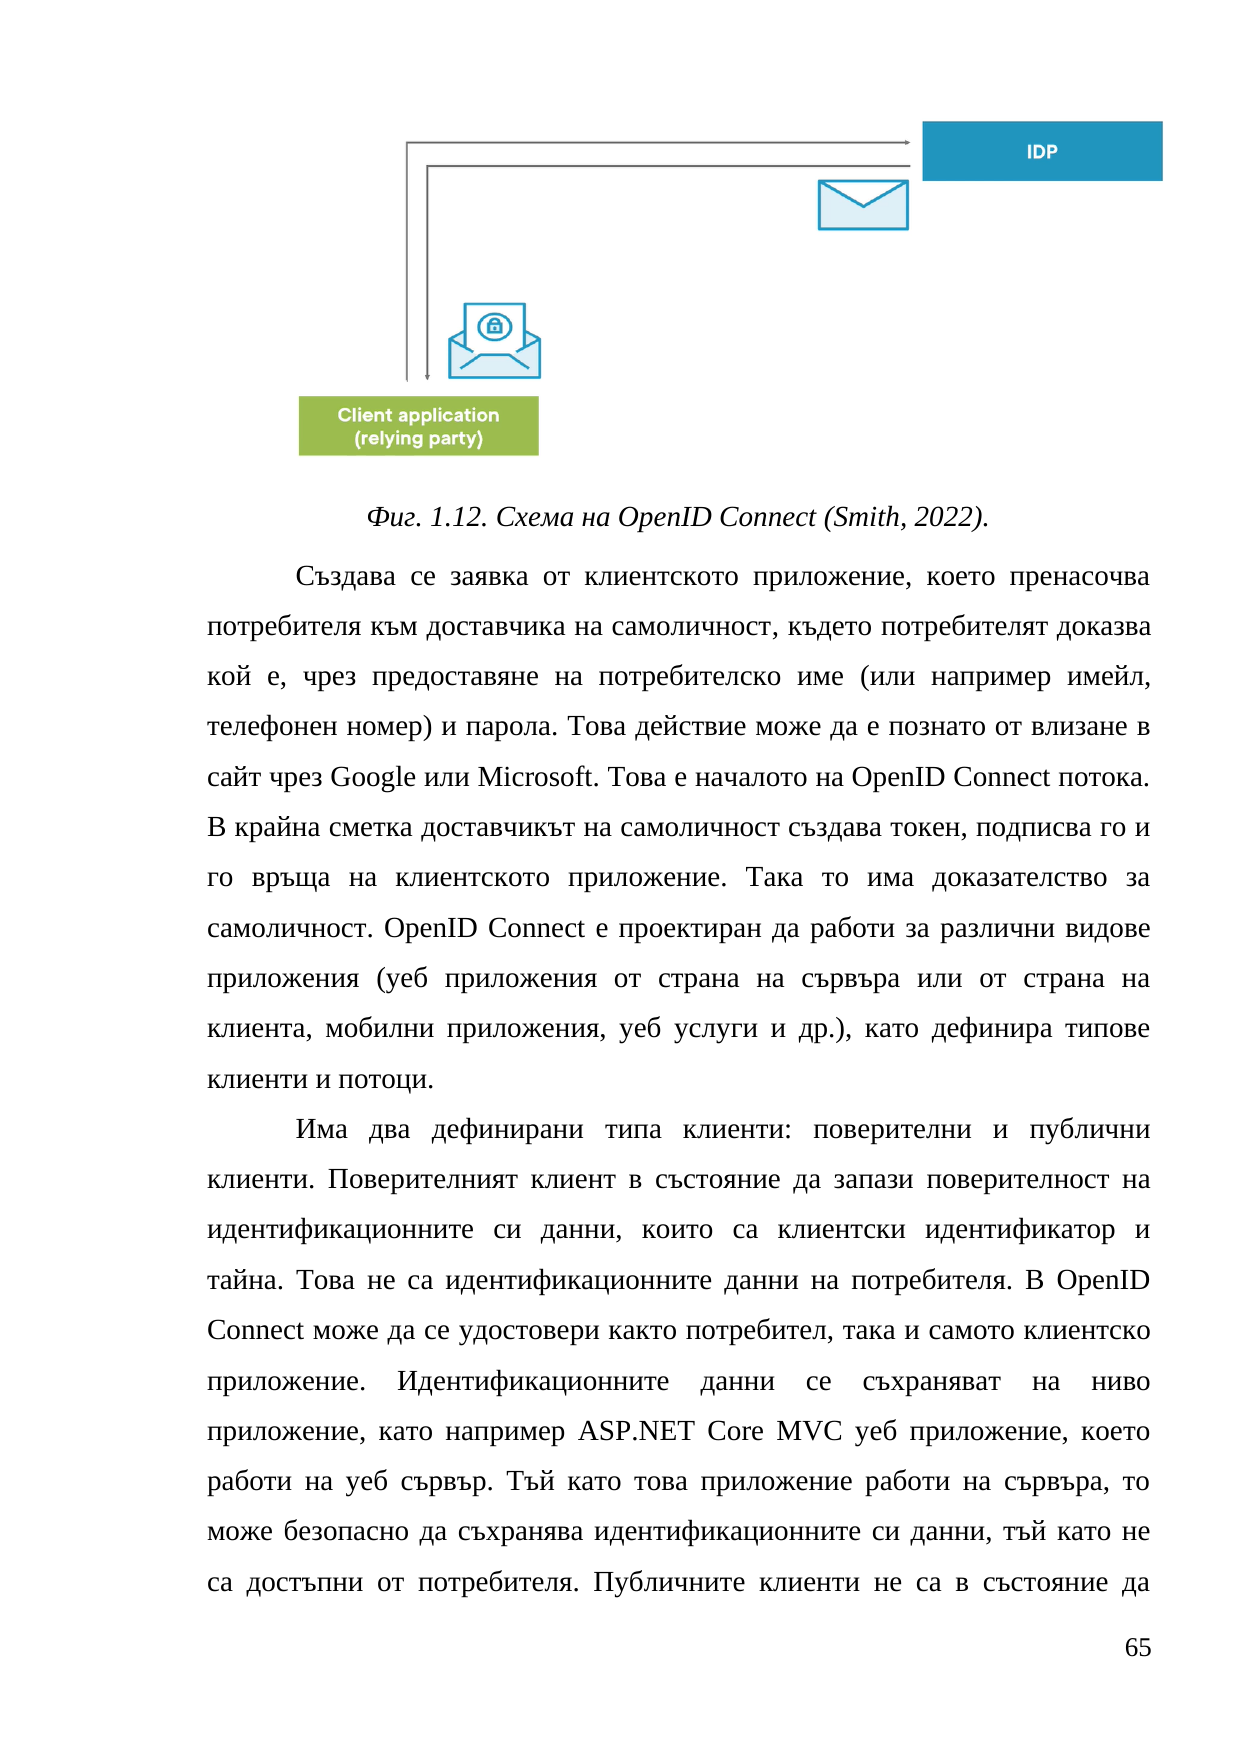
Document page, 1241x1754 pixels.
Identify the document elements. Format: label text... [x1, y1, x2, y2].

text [207, 1111, 1152, 1597]
title Фиг. 1.12. Схема на OpenID Connect (Smith, 2022). [266, 499, 1092, 533]
picture [295, 118, 1166, 458]
text Създава се заявка от клиентското приложение, което пренасочва потребителя към доставчика на самоличност, където потребителят доказва кой е, чрез предоставяне на потребителско име (или например имейл, телефонен номер) и парола. Това действие може да е познато от влизане в сайт чрез Google или Microsoft. Това е началото на OpenID Connect потока. В крайна сметка доставчикът на самоличност създава токен, подписва го и го връща на клиентското приложение. Така то има доказателство за самоличност. OpenID Connect е проектиран да работи за различни видове приложения (уеб приложения от страна на сървъра или от страна на клиента, мобилни приложения, уеб услуги и др.), като дефинира типове клиенти и потоци. [207, 558, 1152, 1094]
